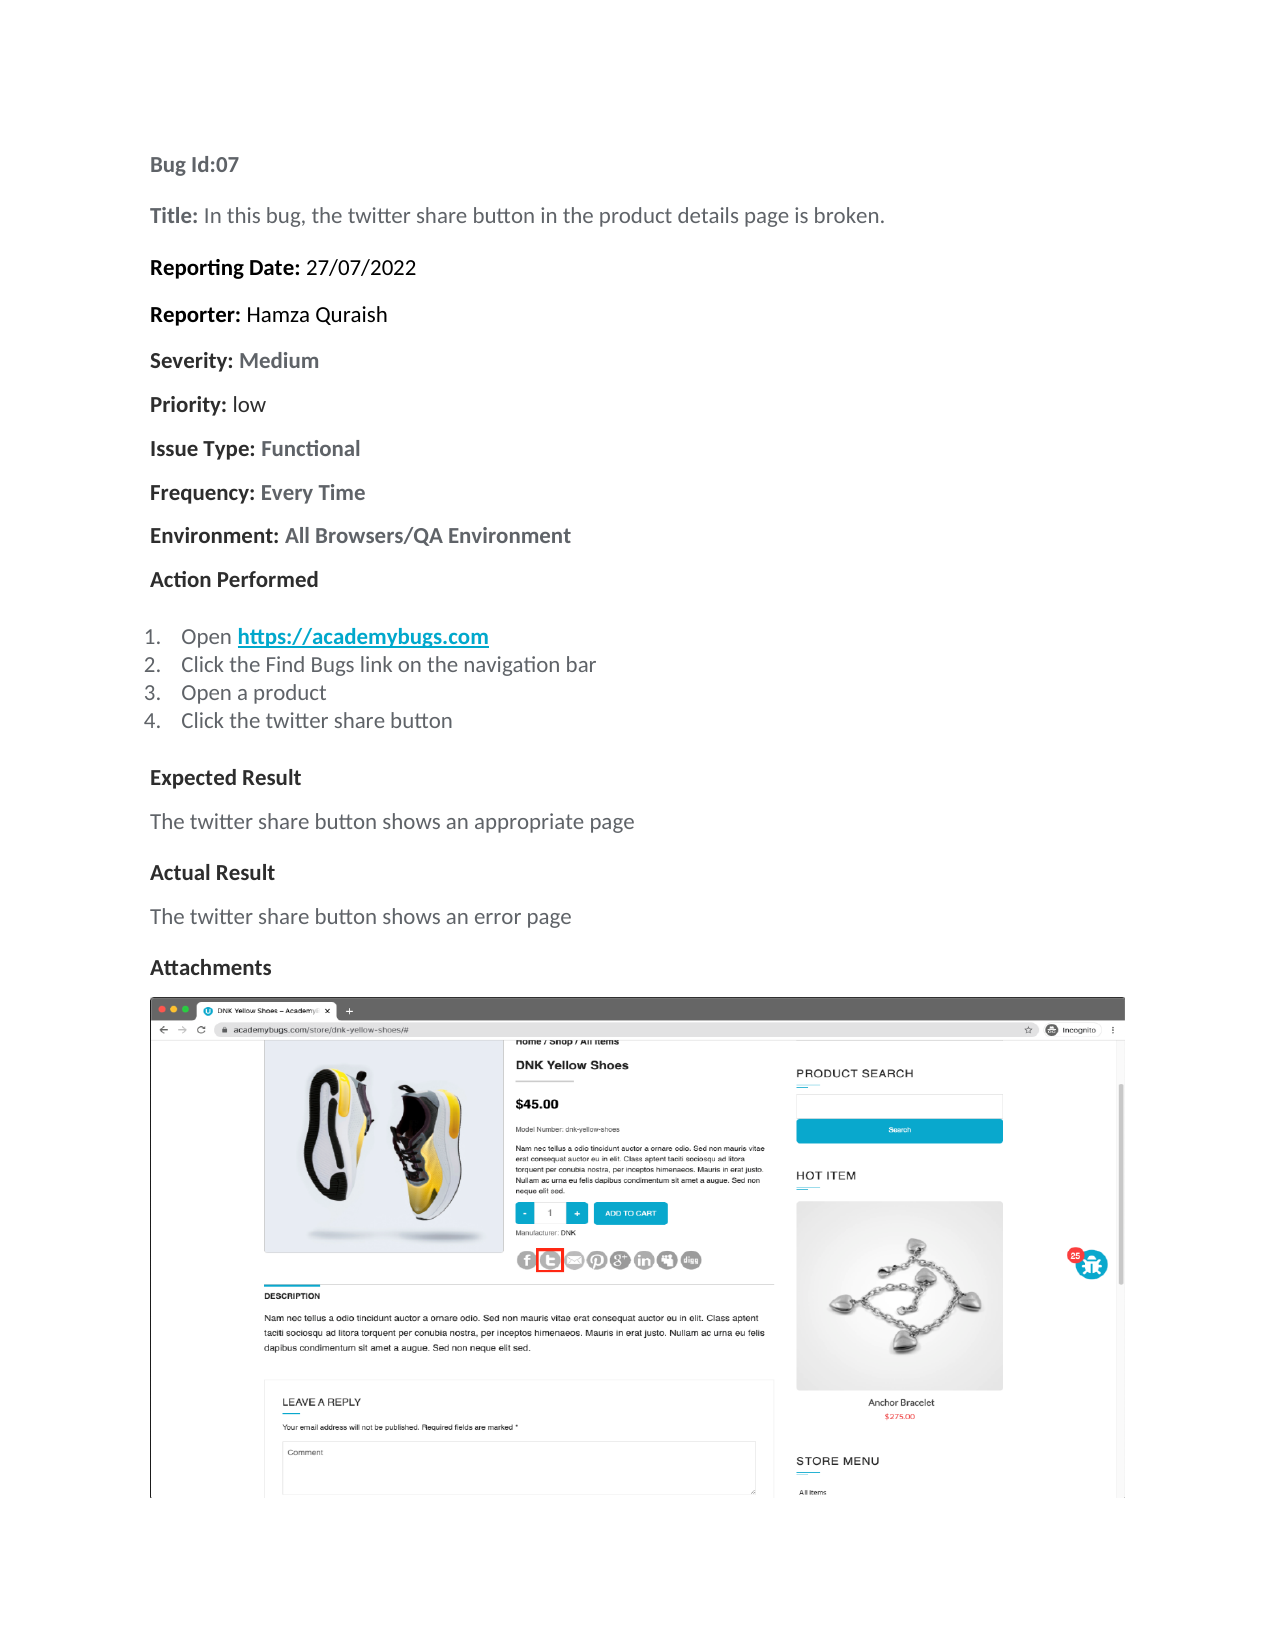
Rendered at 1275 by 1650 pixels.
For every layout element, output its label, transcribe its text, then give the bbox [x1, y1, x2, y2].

subtitle Frequency: Every Time [150, 478, 1125, 506]
subtitle Actual Result [150, 858, 1125, 886]
subtitle Issue Type: Functional [150, 434, 1125, 462]
subtitle Title: In this bug, the twitter share button in the product details page is broken. [150, 201, 1125, 229]
subtitle Expected Result [150, 763, 1125, 791]
subtitle Priority: low [150, 390, 1125, 418]
list Click the Find Bugs link on the navigation bar [144, 650, 1125, 678]
text Bug Id:07 [150, 150, 1125, 178]
list Open a product [144, 678, 1125, 706]
list Open https://academybugs.com [144, 622, 1125, 650]
subtitle Attachments [150, 953, 1125, 982]
subtitle Environment: All Browsers/QA Environment [150, 521, 1125, 549]
text The twitter share button shows an error page [150, 902, 1125, 930]
text Reporting Date: 27/07/2022 [150, 253, 1125, 281]
text Reporter: Hamza Quraish [150, 300, 1125, 328]
subtitle Action Performed [150, 565, 1125, 593]
list Click the twitter share button [144, 706, 1125, 734]
subtitle Severity: Medium [150, 347, 1125, 375]
text The twitter share button shows an appropriate page [150, 807, 1125, 835]
picture [150, 997, 1125, 1498]
